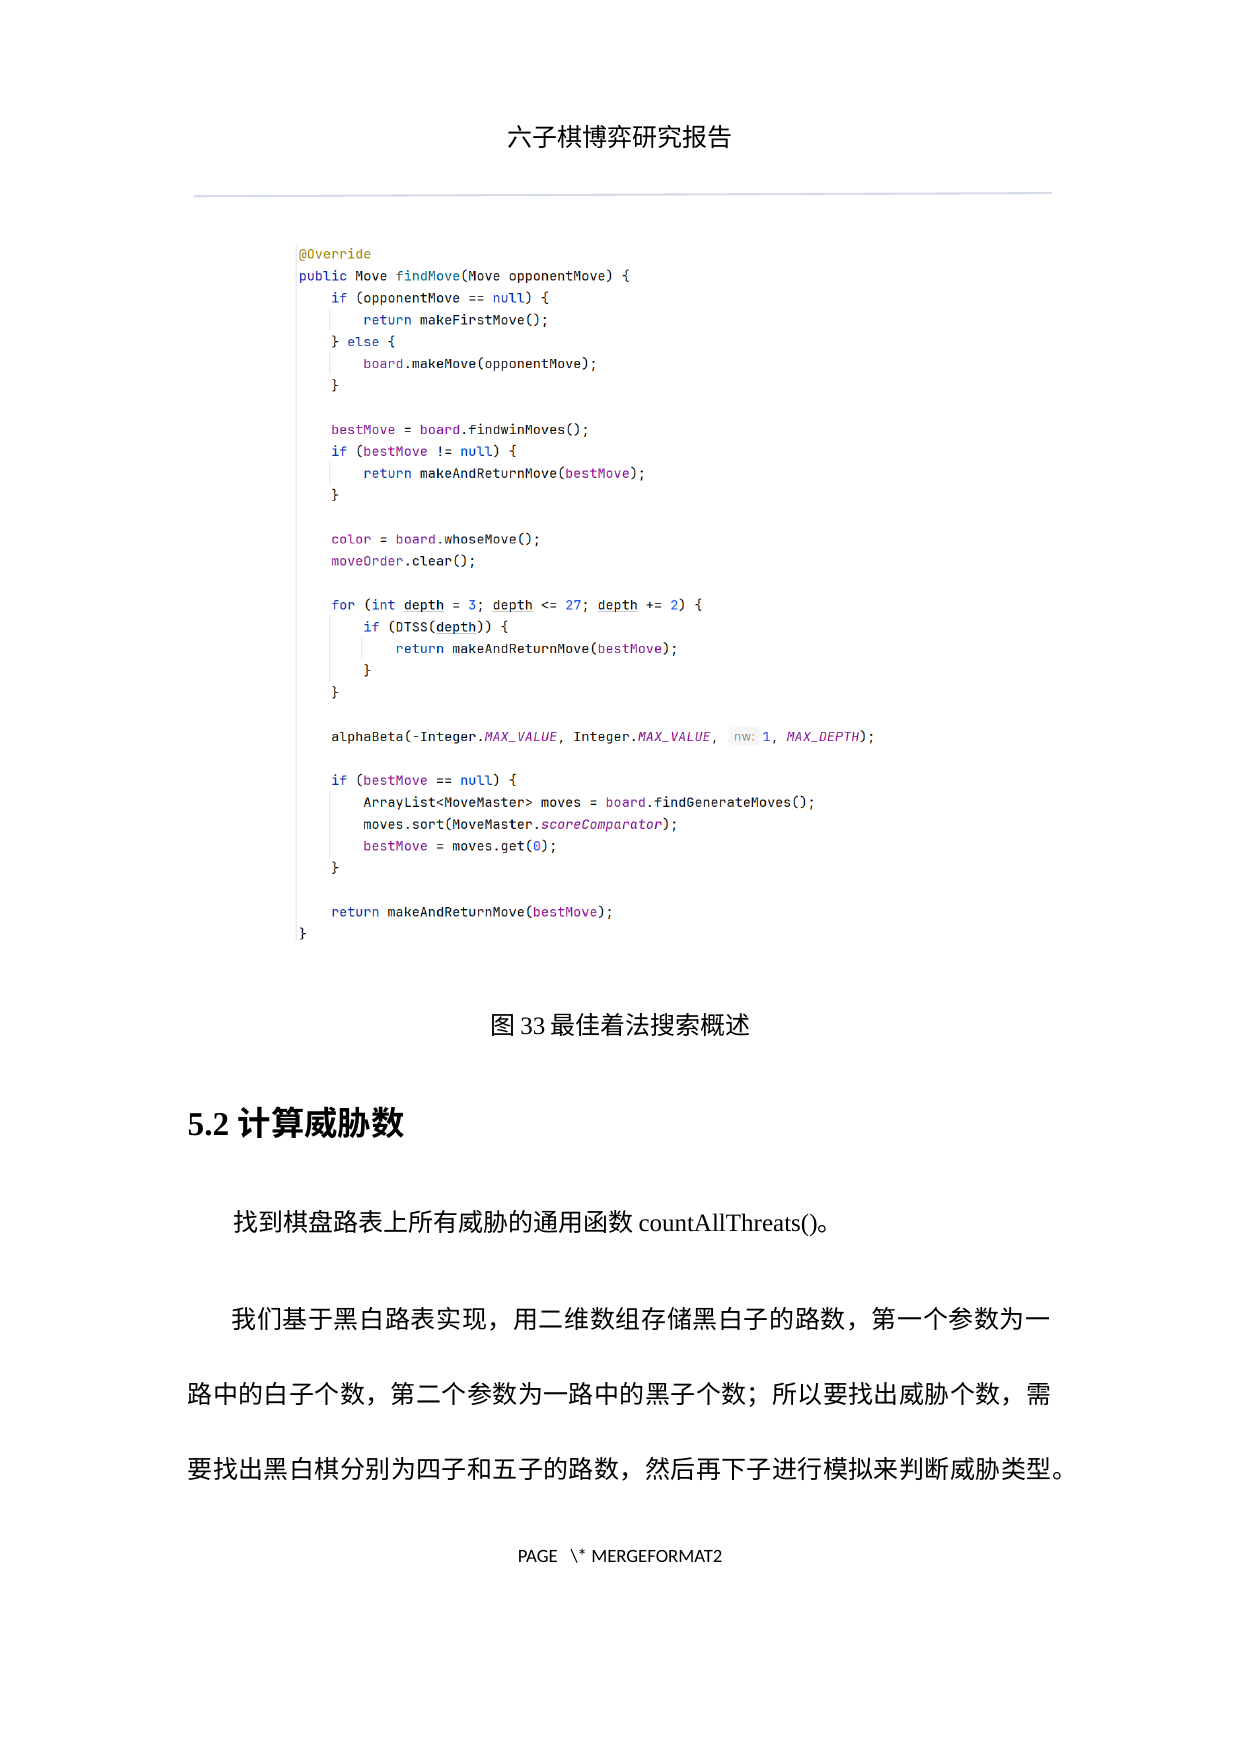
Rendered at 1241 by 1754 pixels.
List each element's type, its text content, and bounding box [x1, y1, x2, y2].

text 5.2 计算威胁数 [187, 1089, 1053, 1154]
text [187, 1285, 1053, 1500]
text 图33最佳着法搜索概述 [187, 991, 1053, 1056]
list 找到棋盘路表上所有威胁的通用函数countAllThreats()。 [233, 1188, 1053, 1253]
picture [293, 245, 947, 940]
